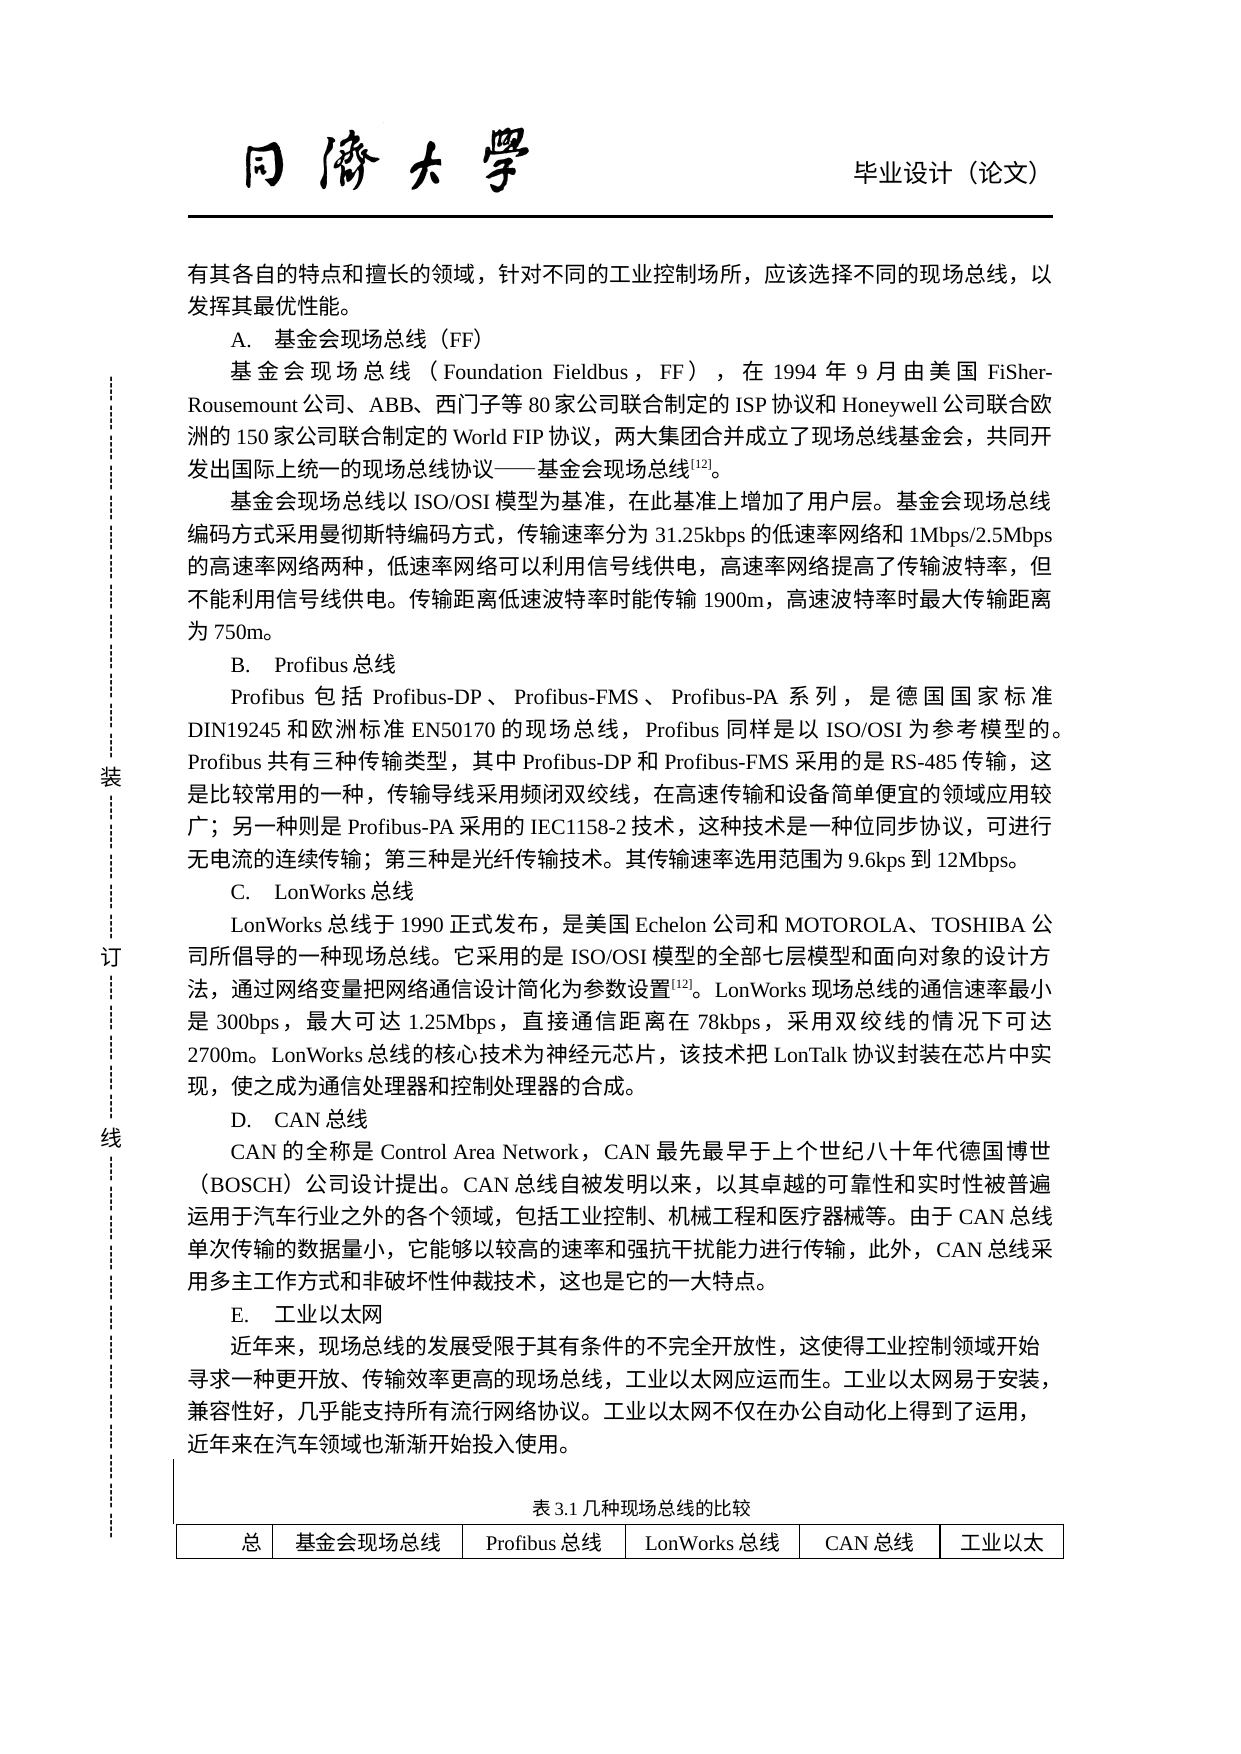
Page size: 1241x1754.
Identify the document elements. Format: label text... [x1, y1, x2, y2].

text 表3.1 几种现场总线的比较 [187, 1491, 1053, 1524]
table_header 总线 特性 [177, 1525, 272, 1557]
text CAN的全称是Control Area Network，CAN最先最早于上个世纪八十年代德国博世（BOSCH）公司设计提出。CAN总线自被发明以来，以其卓越的可靠性和实时性被普遍运用于汽车行业之外的各个领域，包括工业控制、机械工程和医疗器械等。由于CAN总线单次传输的数据量小，它能够以较高的速率和强抗干扰能力进行传输，此外，CAN总线采用多主工作方式和非破坏性仲裁技术，这也是它的一大特点。 [187, 1134, 1053, 1296]
text 自上个世纪80年代开始，现场总线开始在工业控制的领域被广泛使用并逐渐体现出使用现场总线的工业自动化系统相比与传统控制系统的优势。现场总线种类比较多，他们都有其各自的特点和擅长的领域，针对不同的工业控制场所，应该选择不同的现场总线，以发挥其最优性能。 [187, 256, 1053, 321]
text 基金会现场总线（Foundation Fieldbus，FF），在1994年9月由美国FiSher-Rousemount公司、ABB、西门子等80家公司联合制定的ISP协议和Honeywell公司联合欧洲的150家公司联合制定的World FIP协议，两大集团合并成立了现场总线基金会，共同开发出国际上统一的现场总线协议——基金会现场总线[12]。 [187, 354, 1053, 484]
list 基金会现场总线（FF） [230, 321, 1053, 354]
table_header LonWorks总线 [626, 1525, 799, 1557]
table_header 工业以太网 [941, 1525, 1063, 1557]
table_header CAN总线 [800, 1525, 939, 1557]
list CAN总线 [230, 1101, 1053, 1134]
text Profibus包括Profibus-DP、Profibus-FMS、Profibus-PA系列，是德国国家标准DIN19245和欧洲标准EN50170的现场总线，Profibus同样是以ISO/OSI为参考模型的。Profibus共有三种传输类型，其中Profibus-DP和Profibus-FMS采用的是RS-485传输，这是比较常用的一种，传输导线采用频闭双绞线，在高速传输和设备简单便宜的领域应用较广；另一种则是Profibus-PA采用的IEC1158-2技术，这种技术是一种位同步协议，可进行无电流的连续传输；第三种是光纤传输技术。其传输速率选用范围为9.6kps到12Mbps。 [187, 679, 1053, 874]
list Profibus总线 [230, 646, 1053, 679]
text LonWorks总线于1990正式发布，是美国Echelon公司和MOTOROLA、TOSHIBA公司所倡导的一种现场总线。它采用的是ISO/OSI模型的全部七层模型和面向对象的设计方法，通过网络变量把网络通信设计简化为参数设置[12]。LonWorks现场总线的通信速率最小是300bps，最大可达1.25Mbps，直接通信距离在78kbps，采用双绞线的情况下可达2700m。LonWorks总线的核心技术为神经元芯片，该技术把LonTalk协议封装在芯片中实现，使之成为通信处理器和控制处理器的合成。 [187, 906, 1053, 1101]
list LonWorks总线 [230, 874, 1053, 906]
text 近年来，现场总线的发展受限于其有条件的不完全开放性，这使得工业控制领域开始寻求一种更开放、传输效率更高的现场总线，工业以太网应运而生。工业以太网易于安装，兼容性好，几乎能支持所有流行网络协议。工业以太网不仅在办公自动化上得到了运用，近年来在汽车领域也渐渐开始投入使用。 [187, 1329, 1053, 1459]
picture [224, 119, 547, 198]
table_header 基金会现场总线 [273, 1525, 462, 1557]
table_header Profibus总线 [463, 1525, 625, 1557]
text 基金会现场总线以ISO/OSI模型为基准，在此基准上增加了用户层。基金会现场总线编码方式采用曼彻斯特编码方式，传输速率分为31.25kbps的低速率网络和1Mbps/2.5Mbps的高速率网络两种，低速率网络可以利用信号线供电，高速率网络提高了传输波特率，但不能利用信号线供电。传输距离低速波特率时能传输1900m，高速波特率时最大传输距离为750m。 [187, 484, 1053, 646]
list 工业以太网 [230, 1296, 1053, 1329]
